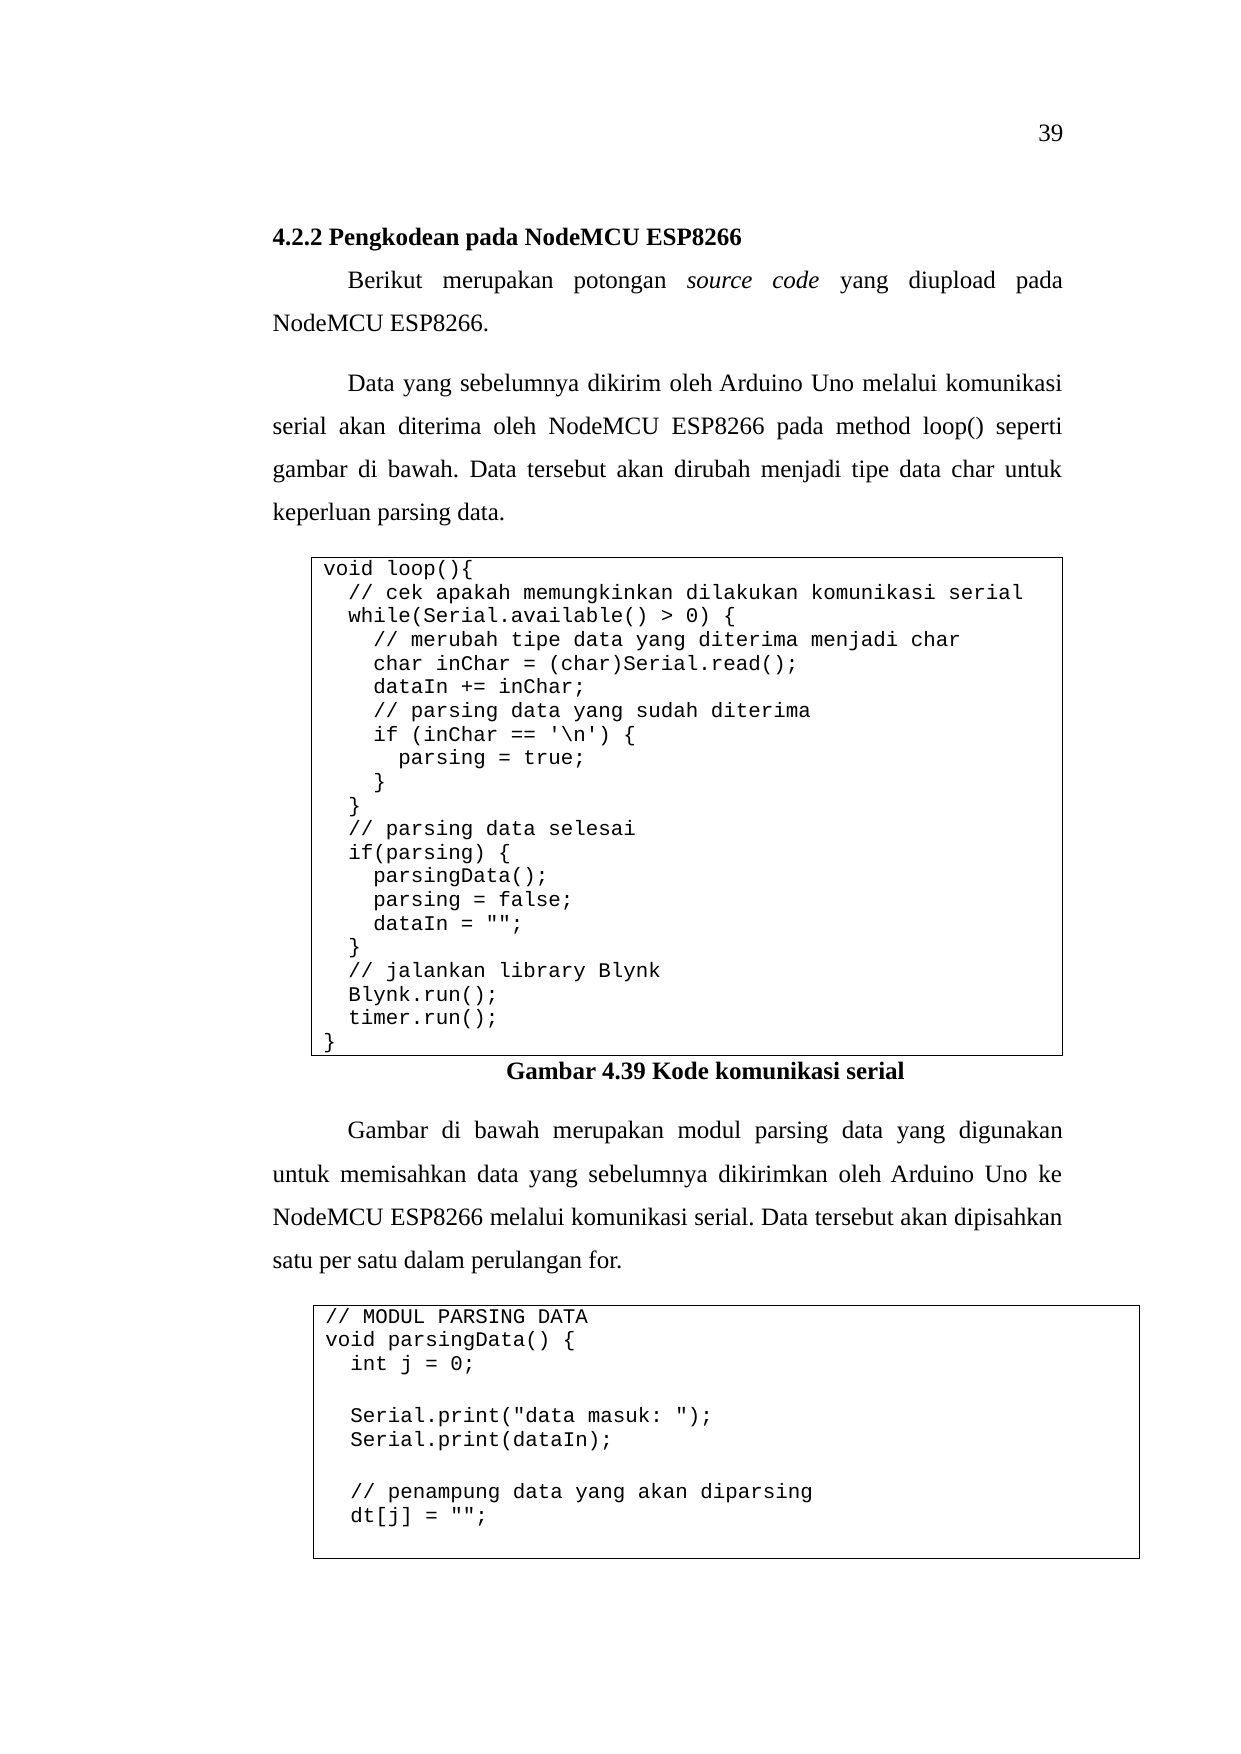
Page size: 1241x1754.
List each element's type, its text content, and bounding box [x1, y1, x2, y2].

text Data yang sebelumnya dikirim oleh Arduino Uno melalui komunikasi serial akan diterima oleh NodeMCU ESP8266 pada method loop() seperti gambar di bawah. Data tersebut akan dirubah menjadi tipe data char untuk keperluan parsing data. [272, 368, 1063, 526]
table_header void loop(){ // cek apakah memungkinkan dilakukan komunikasi serial while(Serial.available() > 0) { // merubah tipe data yang diterima menjadi char char inChar = (char)Serial.read(); dataIn += inChar; // parsing data yang sudah diterima if (inChar == '\n') { parsing = true; } } // parsing data selesai if(parsing) { parsingData(); parsing = false; dataIn = ""; } // jalankan library Blynk Blynk.run(); timer.run(); } [312, 558, 1062, 1055]
text Berikut merupakan potongan source code yang diupload pada NodeMCU ESP8266. [272, 265, 1063, 337]
text Gambar di bawah merupakan modul parsing data yang digunakan untuk memisahkan data yang sebelumnya dikirimkan oleh Arduino Uno ke NodeMCU ESP8266 melalui komunikasi serial. Data tersebut akan dipisahkan satu per satu dalam perulangan for. [272, 1116, 1063, 1274]
subtitle Pengkodean pada NodeMCU ESP8266 [272, 222, 1063, 251]
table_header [314, 1306, 1139, 1557]
